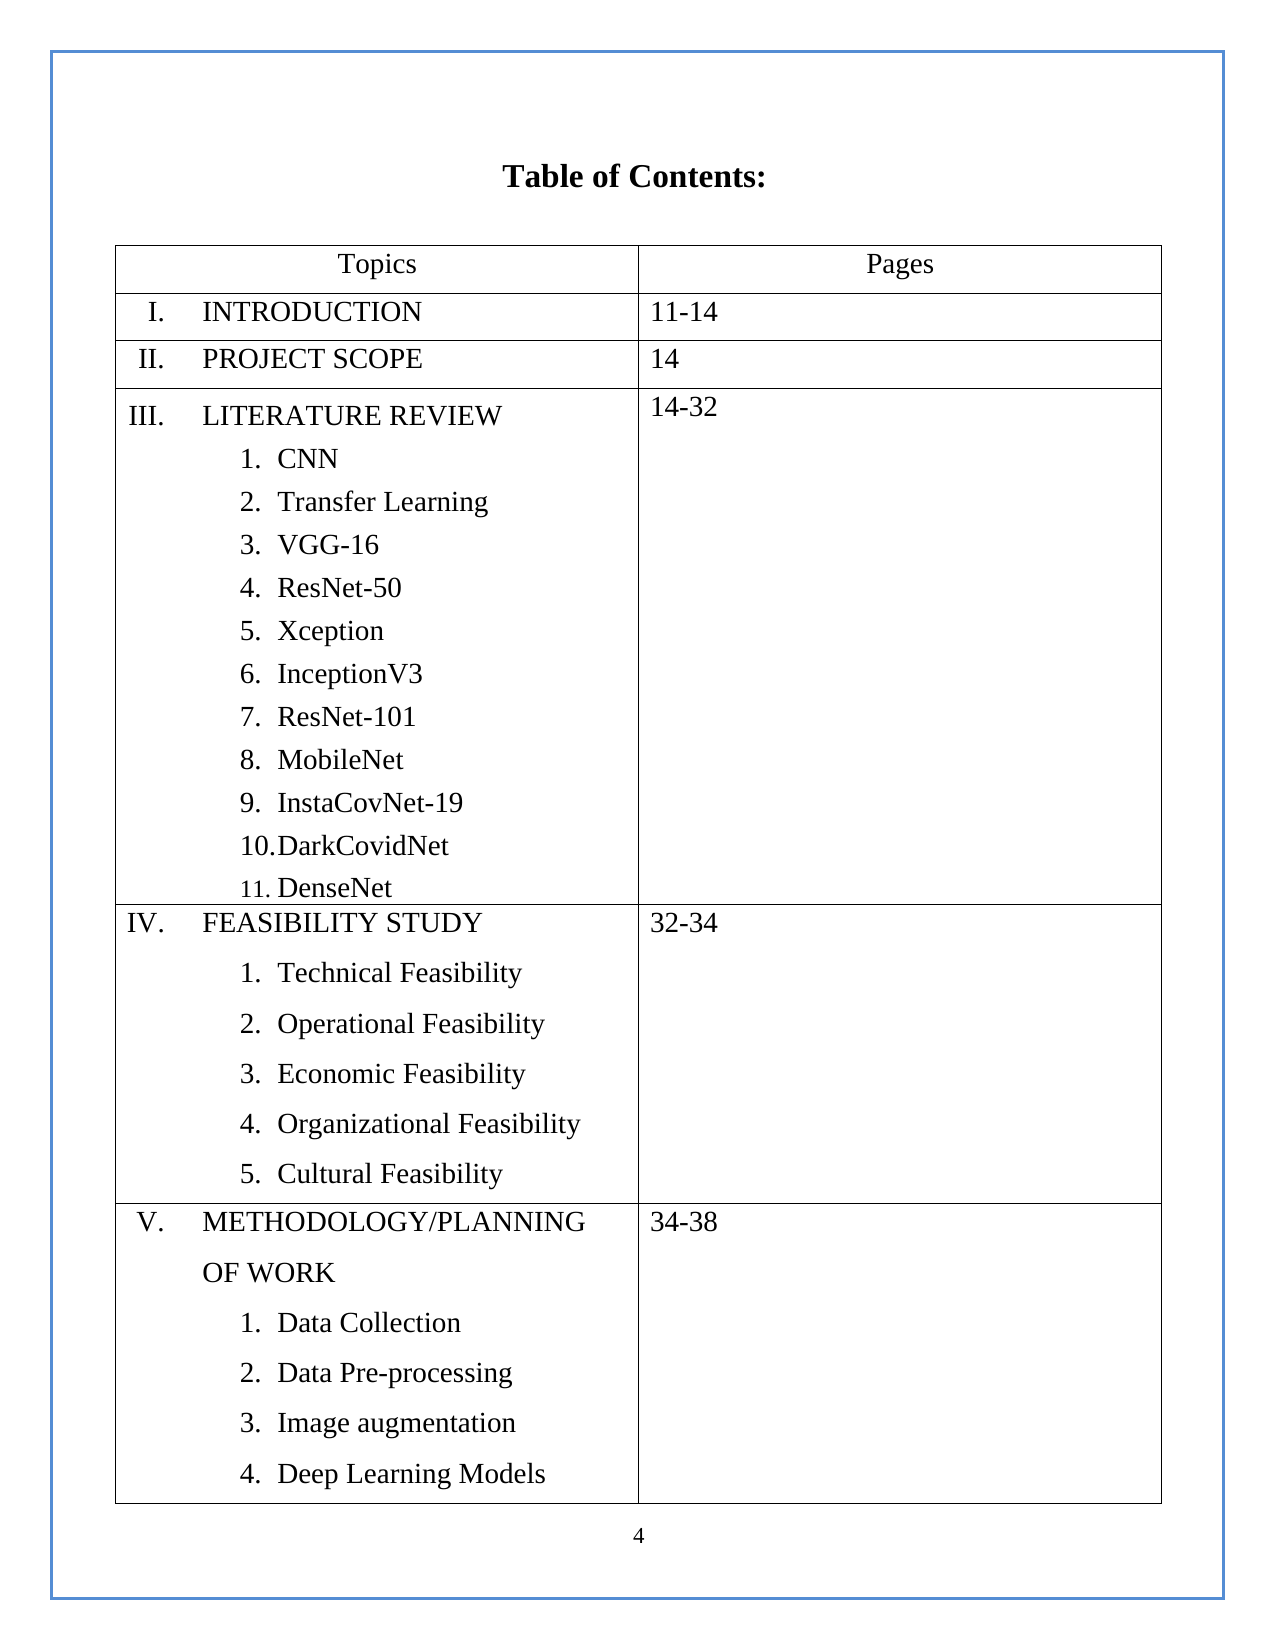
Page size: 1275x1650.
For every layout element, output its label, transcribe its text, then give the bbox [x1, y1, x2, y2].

table_cell 14 [639, 341, 1161, 388]
table_cell 14-32 [639, 389, 1161, 904]
text Table of Contents: [427, 156, 1150, 194]
table_cell INTRODUCTION [116, 294, 638, 340]
table_cell LITERATURE REVIEW CNN Transfer Learning VGG-16 ResNet-50 Xception InceptionV3 ResNet-101 MobileNet InstaCovNet-19 DarkCovidNet DenseNet [116, 389, 638, 904]
table_header Pages [639, 246, 1161, 293]
table_cell PROJECT SCOPE [116, 341, 638, 388]
table_cell FEASIBILITY STUDY Technical Feasibility Operational Feasibility Economic Feasibility Organizational Feasibility Cultural Feasibility [116, 905, 638, 1203]
table_header Topics [116, 246, 638, 293]
table_cell 32-34 [639, 905, 1161, 1203]
table_cell 34-38 [639, 1204, 1161, 1503]
table_cell 11-14 [639, 294, 1161, 340]
table_cell METHODOLOGY/PLANNING OF WORK Data Collection Data Pre-processing Image augmentation Deep Learning Models [116, 1204, 638, 1503]
